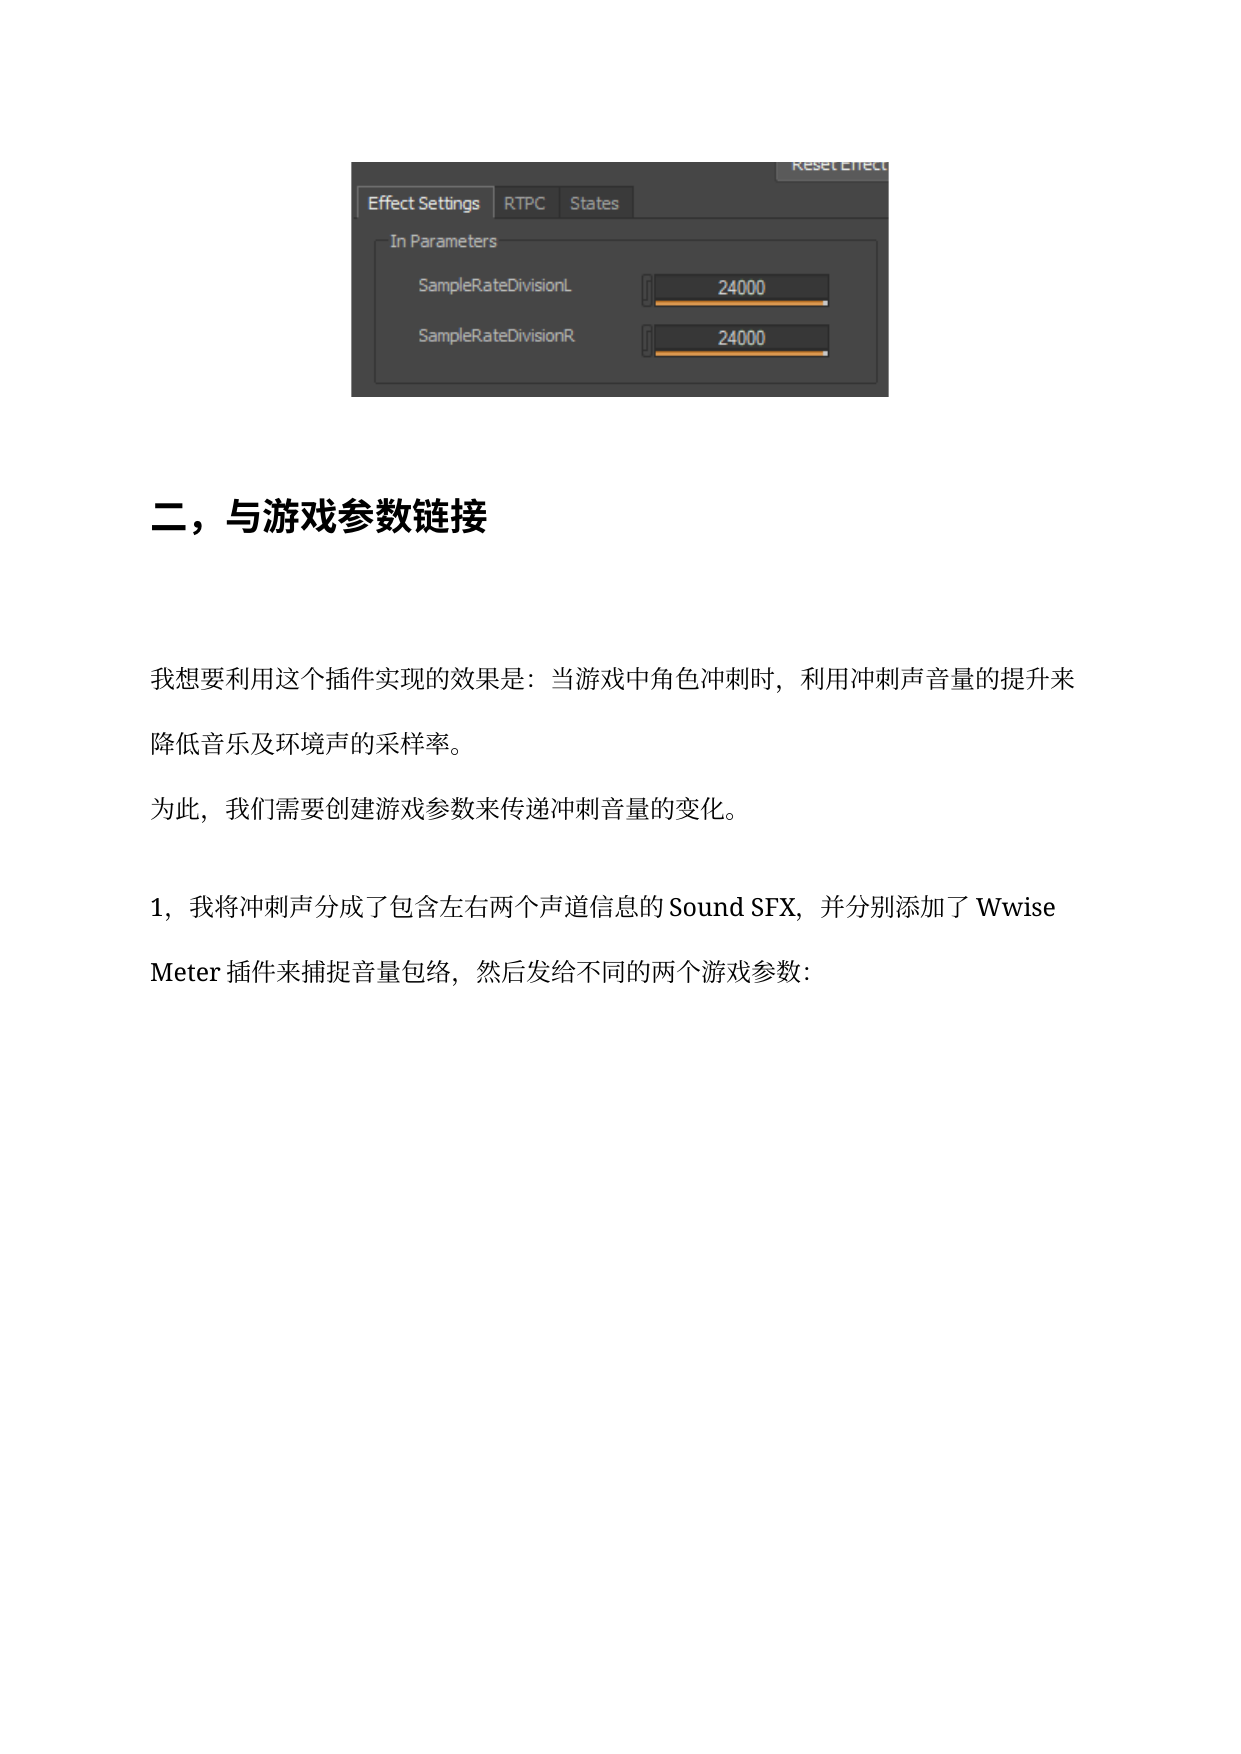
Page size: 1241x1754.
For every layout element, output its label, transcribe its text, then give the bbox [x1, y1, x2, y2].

picture [351, 162, 889, 397]
text 为此，我们需要创建游戏参数来传递冲刺音量的变化。 [150, 776, 1090, 841]
text 1，我将冲刺声分成了包含左右两个声道信息的Sound SFX，并分别添加了Wwise Meter插件来捕捉音量包络，然后发给不同的两个游戏参数： [150, 873, 1090, 1003]
subtitle 二，与游戏参数链接 [150, 482, 1090, 547]
text 我想要利用这个插件实现的效果是：当游戏中角色冲刺时，利用冲刺声音量的提升来降低音乐及环境声的采样率。 [150, 646, 1090, 776]
